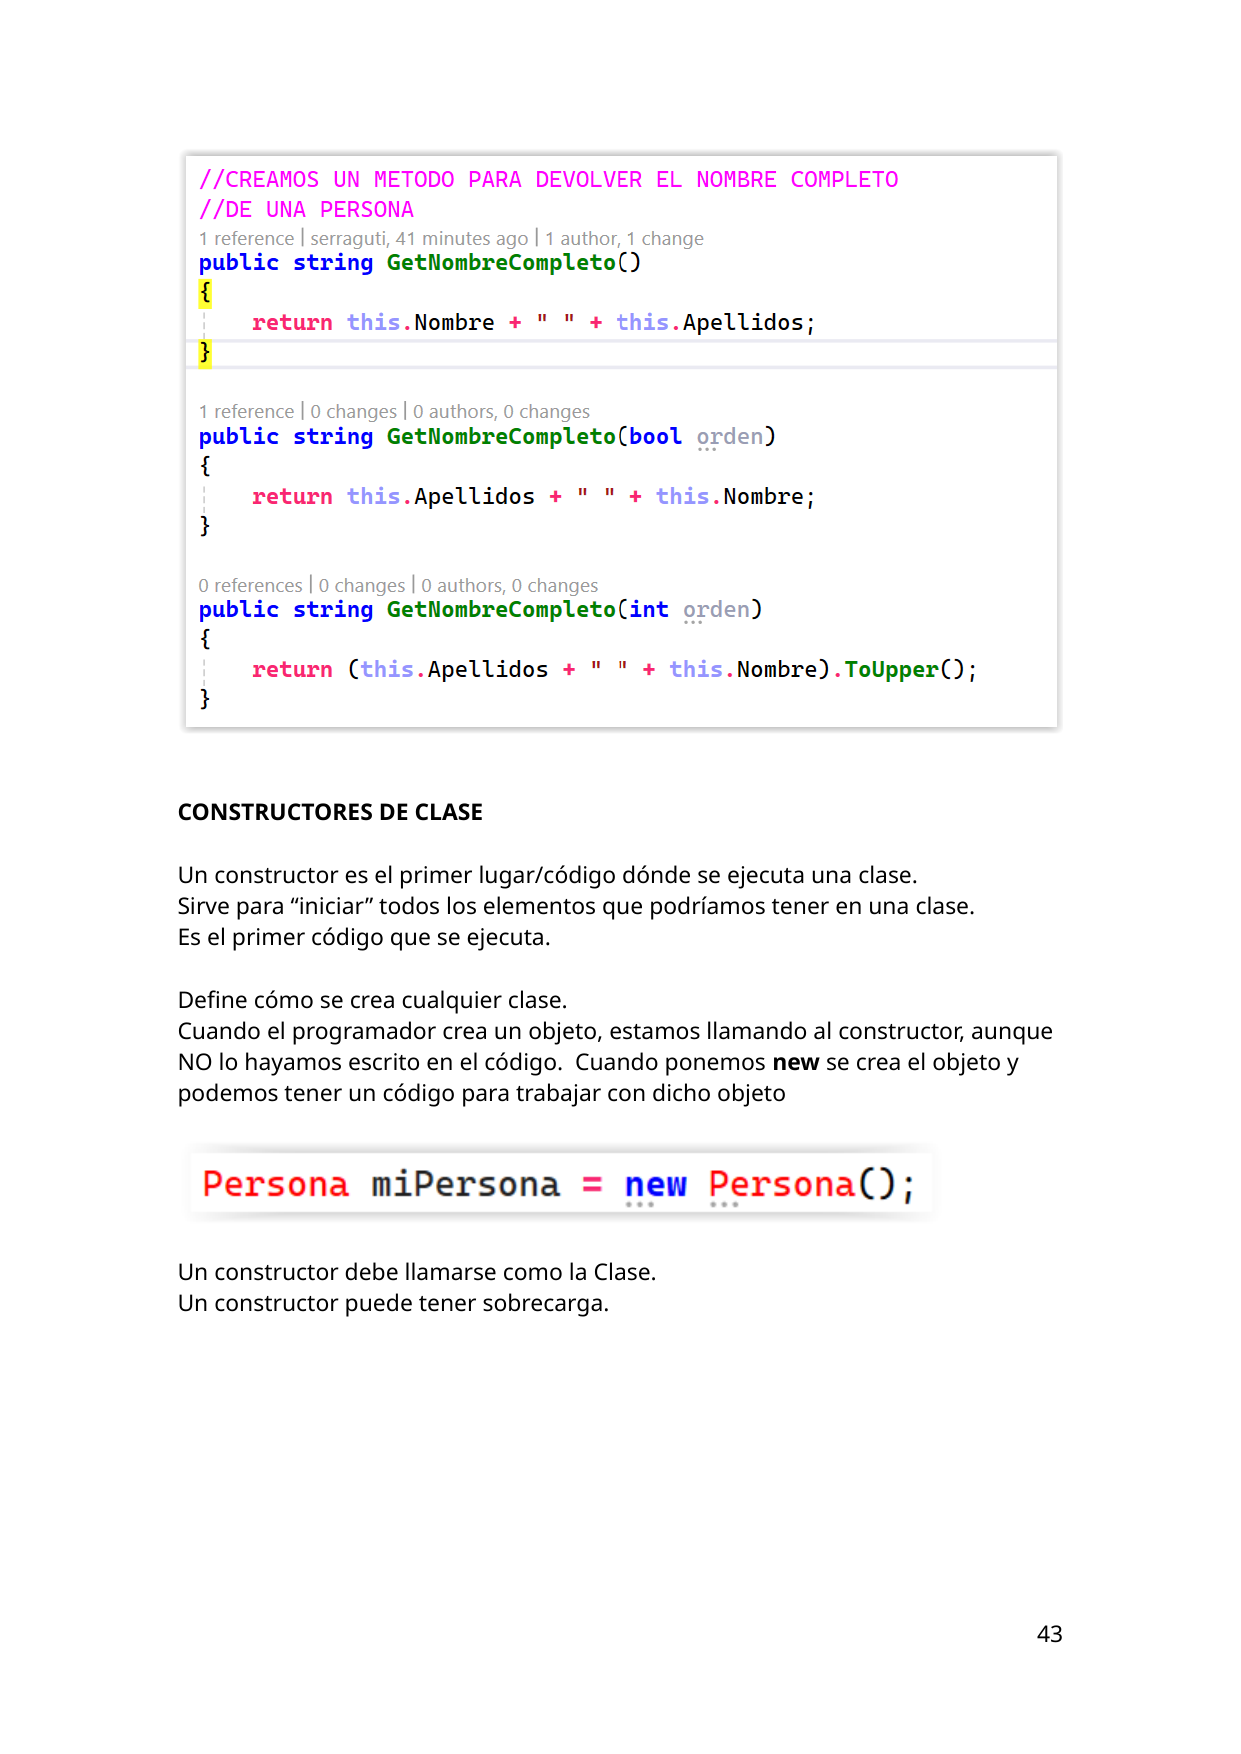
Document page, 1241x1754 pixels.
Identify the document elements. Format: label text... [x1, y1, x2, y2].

text Es el primer código que se ejecuta. [177, 921, 1063, 952]
text Un constructor puede tener sobrecarga. [177, 1287, 1063, 1318]
picture [177, 1139, 945, 1225]
text Cuando el programador crea un objeto, estamos llamando al constructor, aunque NO lo hayamos escrito en el código. Cuando ponemos new se crea el objeto y podemos tener un código para trabajar con dicho objeto [177, 1015, 1063, 1108]
text Define cómo se crea cualquier clase. [177, 983, 1063, 1015]
text Un constructor debe llamarse como la Clase. [177, 1255, 1063, 1287]
text Sirve para “iniciar” todos los elementos que podríamos tener en una clase. [177, 890, 1063, 921]
text CONSTRUCTORES DE CLASE [177, 796, 1063, 827]
picture [177, 147, 1063, 734]
text Un constructor es el primer lugar/código dónde se ejecuta una clase. [177, 858, 1063, 890]
